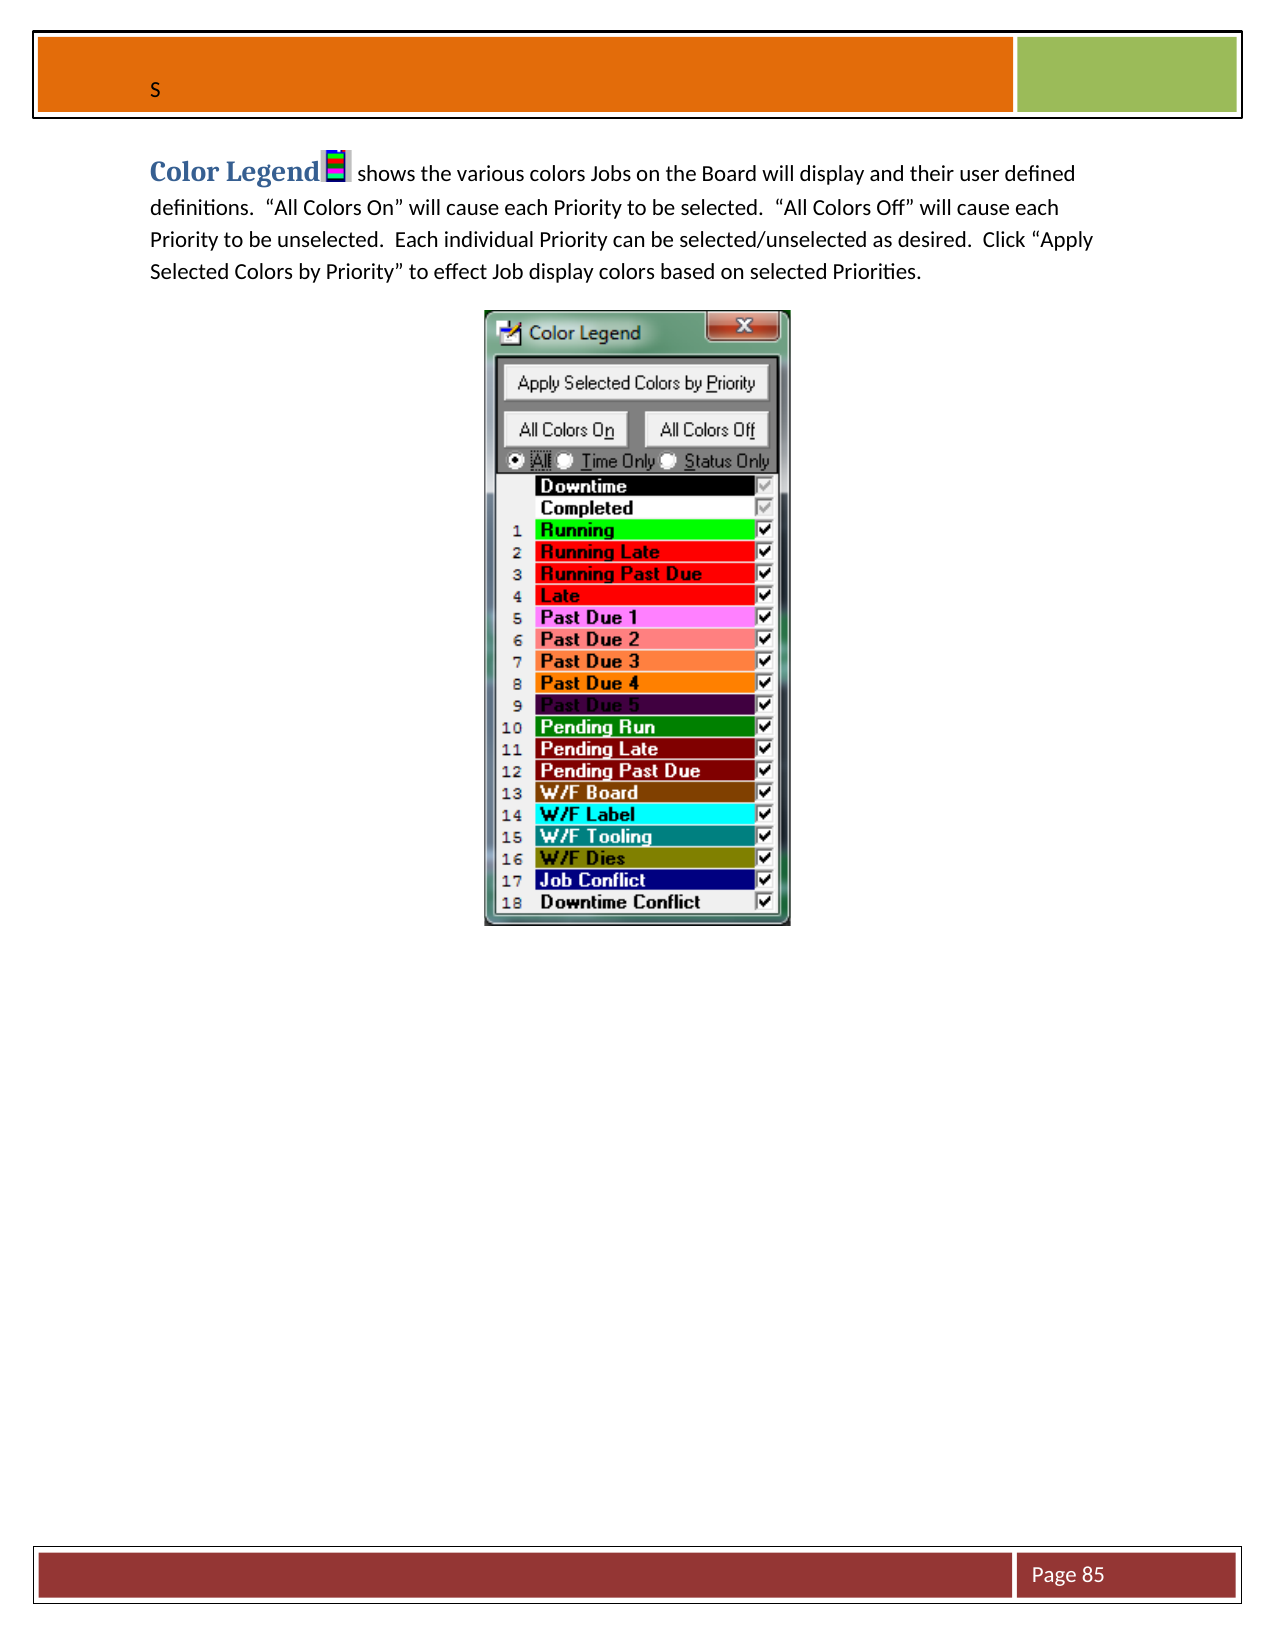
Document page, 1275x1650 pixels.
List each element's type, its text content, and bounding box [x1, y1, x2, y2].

picture [484, 310, 791, 926]
picture [320, 150, 352, 182]
text Color Legend shows the various colors Jobs on the Board will display and their user defined definitions. “All Colors On” will cause each Priority to be selected. “All Colors Off” will cause each Priority to be unselected. Each individual Priority can be selected/unselected as desired. Click “Apply Selected Colors by Priority” to effect Job display colors based on selected Priorities. [150, 150, 1125, 285]
